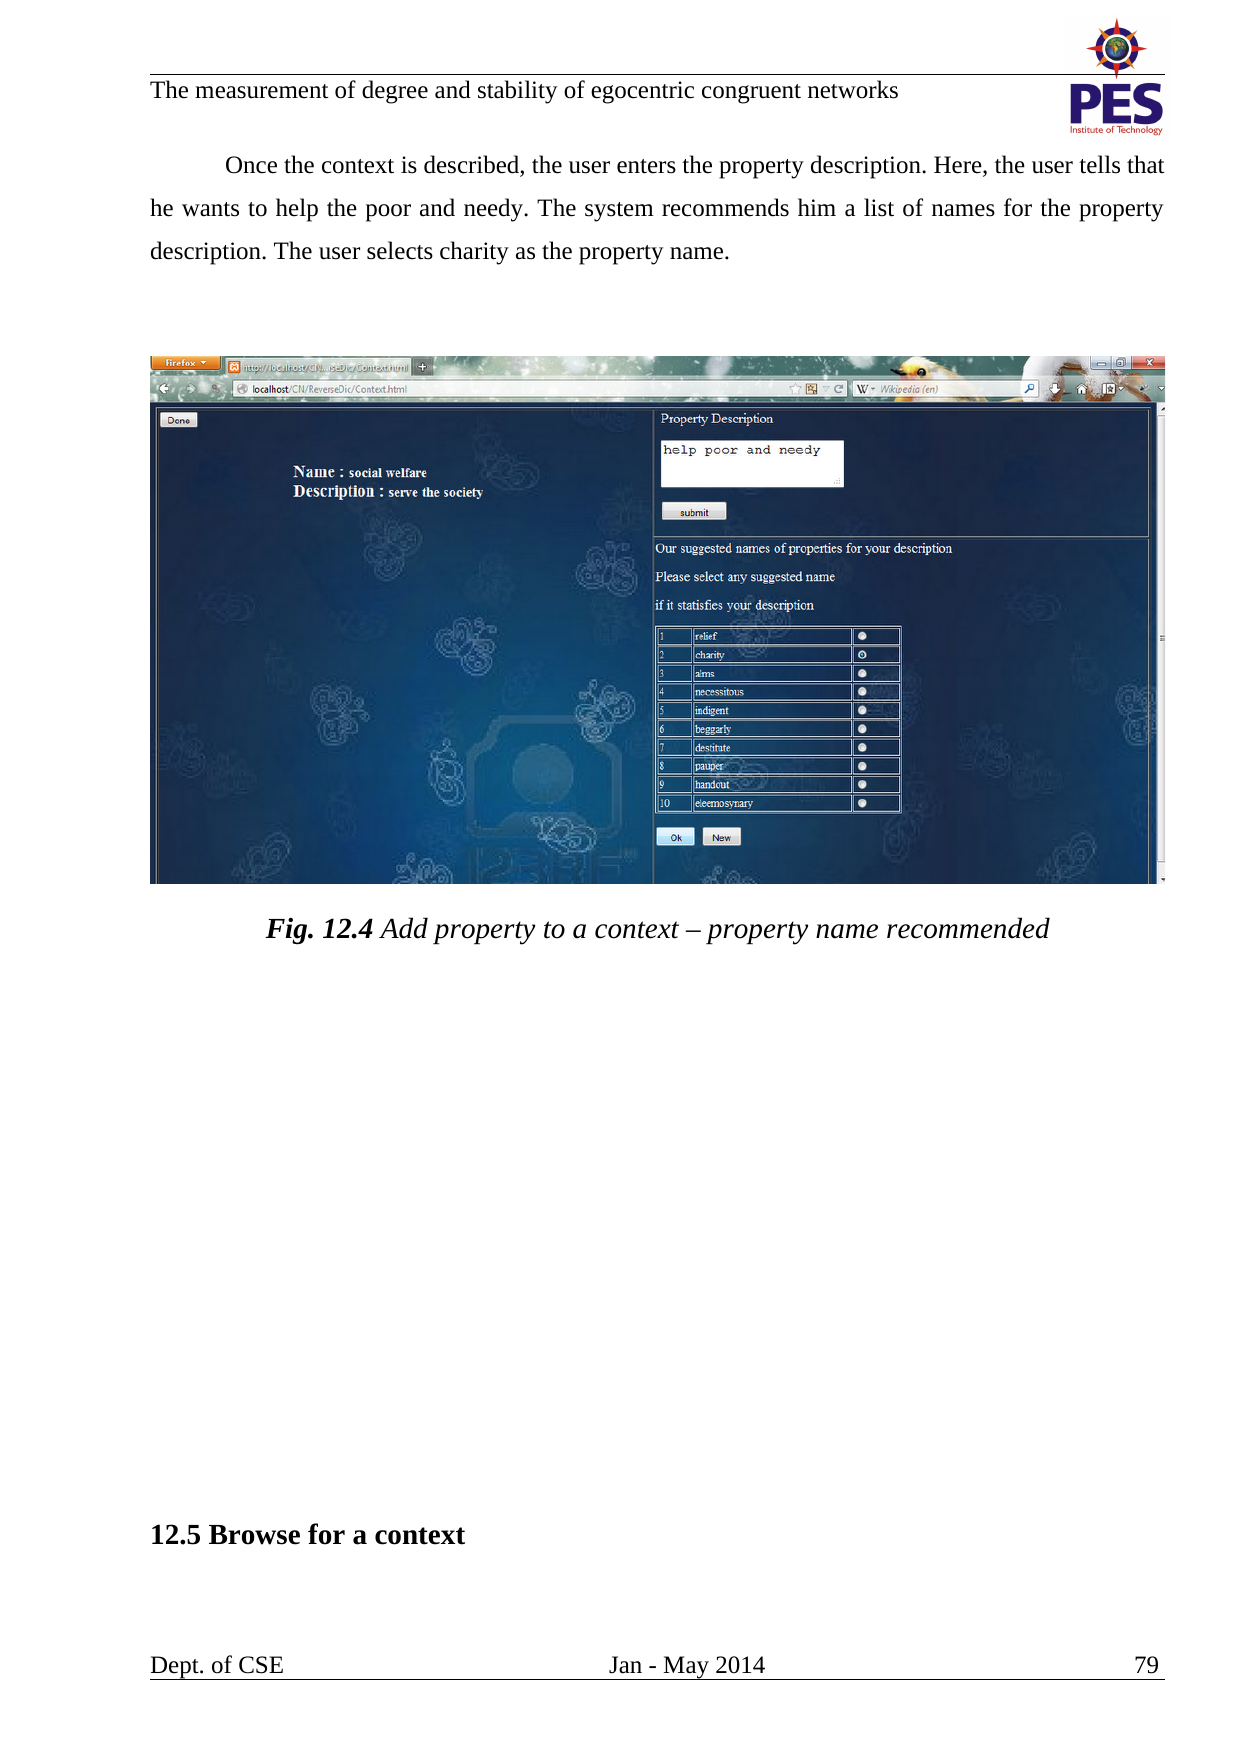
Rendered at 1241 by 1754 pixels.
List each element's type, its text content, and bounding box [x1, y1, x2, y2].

text Fig. 12.4 Add property to a context – property name recommended [150, 911, 1165, 944]
text Once the context is described, the user enters the property description. Here, the user tells that he wants to help the poor and needy. The system recommends him a list of names for the property description. The user selects charity as the property name. [150, 150, 1165, 265]
picture [1063, 14, 1170, 139]
picture [150, 356, 1166, 884]
text 12.5 Browse for a context [150, 1517, 1165, 1551]
